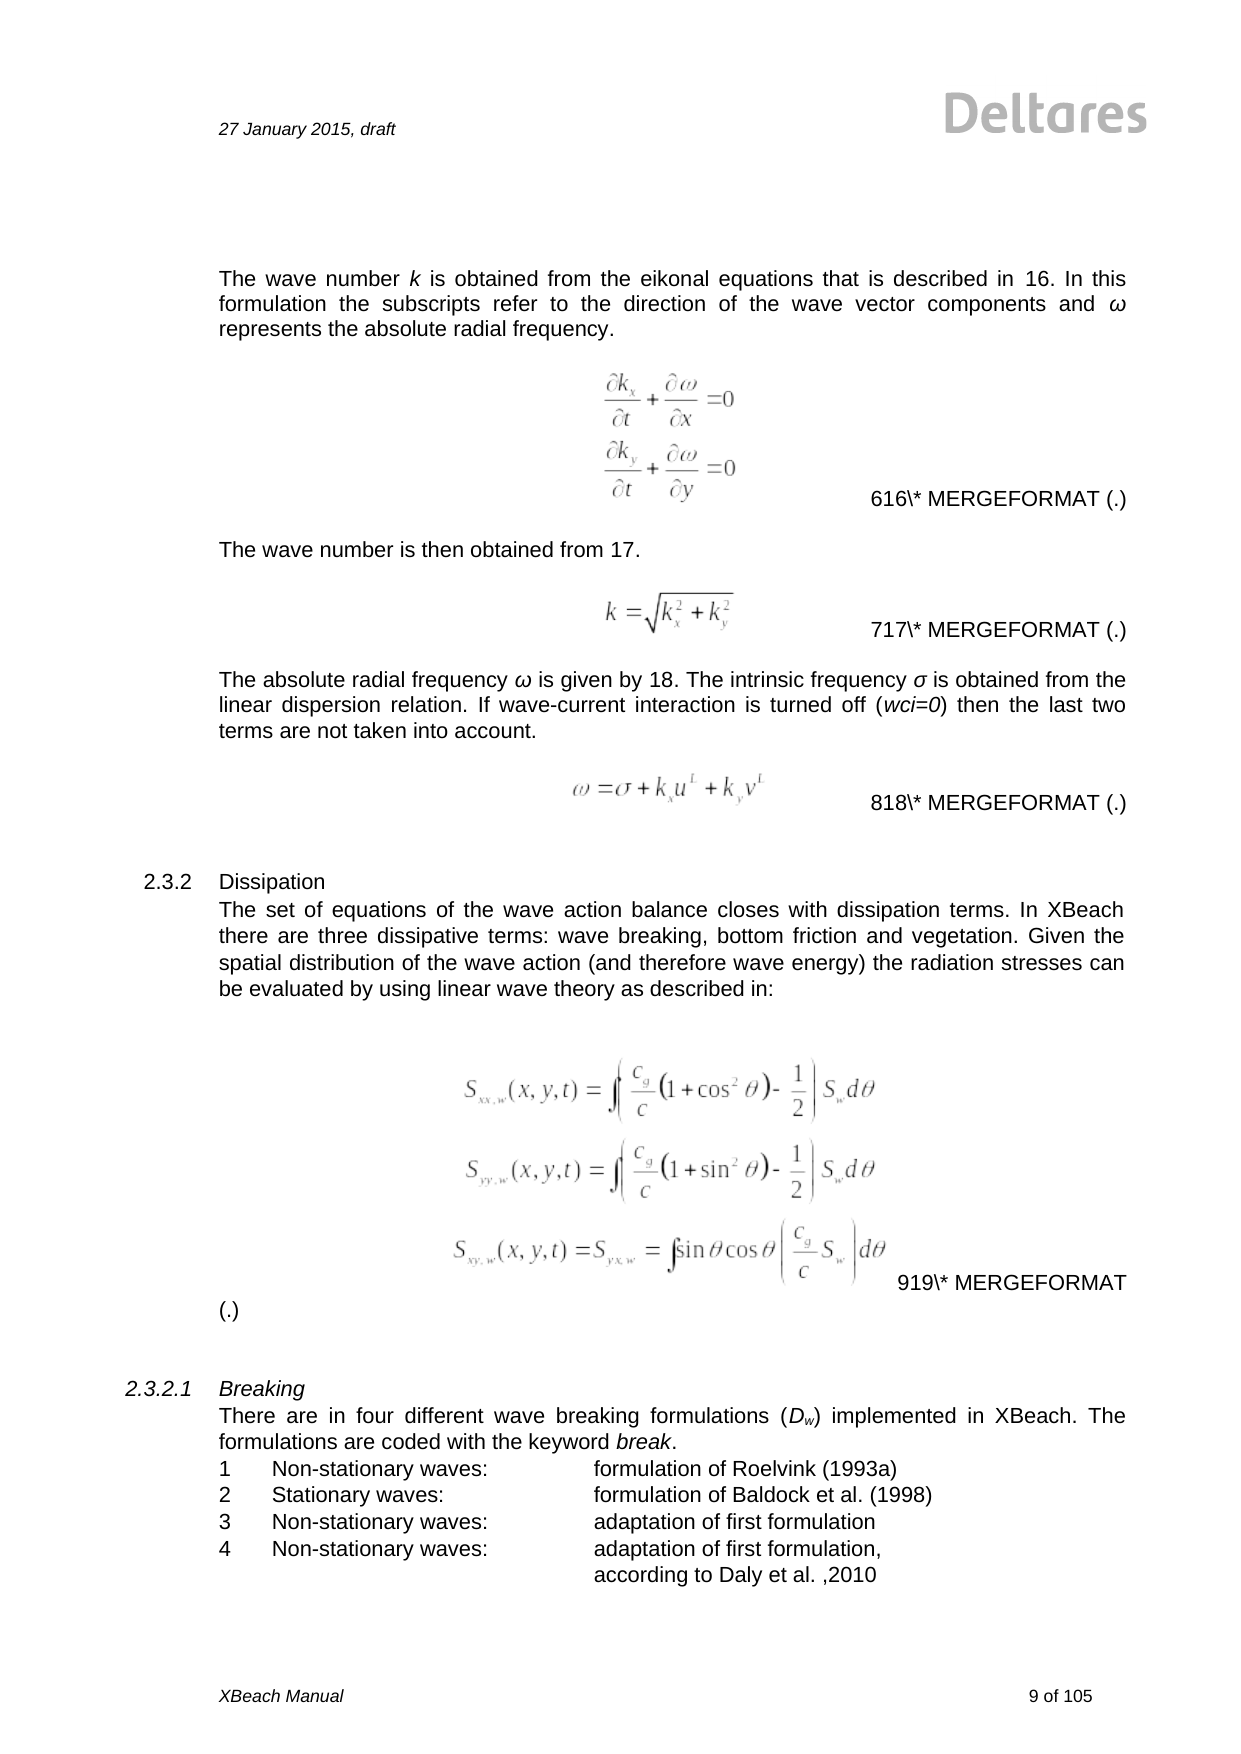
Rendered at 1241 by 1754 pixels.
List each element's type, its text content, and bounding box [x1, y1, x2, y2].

subtitle Breaking [192, 1375, 1126, 1401]
text The wave number k is obtained from the eikonal equations that is described in . In this formulation the subscripts refer to the direction of the wave vector components and ω represents the absolute radial frequency. [218, 266, 1126, 341]
picture [945, 75, 1147, 133]
text The absolute radial frequency ω is given by . The intrinsic frequency σ is obtained from the linear dispersion relation. If wave-current interaction is turned off (wci=0) then the last two terms are not taken into account. [218, 667, 1126, 743]
list Stationary waves: formulation of Baldock et al. (1998) [218, 1481, 1126, 1508]
text There are in four different wave breaking formulations (Dw) implemented in XBeach. The formulations are coded with the keyword break. [218, 1401, 1126, 1454]
text The set of equations of the wave action balance closes with dissipation terms. In XBeach there are three dissipative terms: wave breaking, bottom friction and vegetation. Given the spatial distribution of the wave action (and therefore wave energy) the radiation stresses can be evaluated by using linear wave theory as described in: [218, 895, 1126, 1001]
subtitle Dissipation [192, 868, 1126, 895]
list Non-stationary waves: formulation of Roelvink (1993a) [218, 1454, 1126, 1481]
text The wave number is then obtained from . [218, 537, 1126, 562]
list Non-stationary waves: adaptation of first formulation [218, 1508, 1126, 1534]
list according to Daly et al. ,2010 [572, 1561, 1126, 1587]
list Non-stationary waves: adaptation of first formulation, [218, 1534, 1126, 1561]
